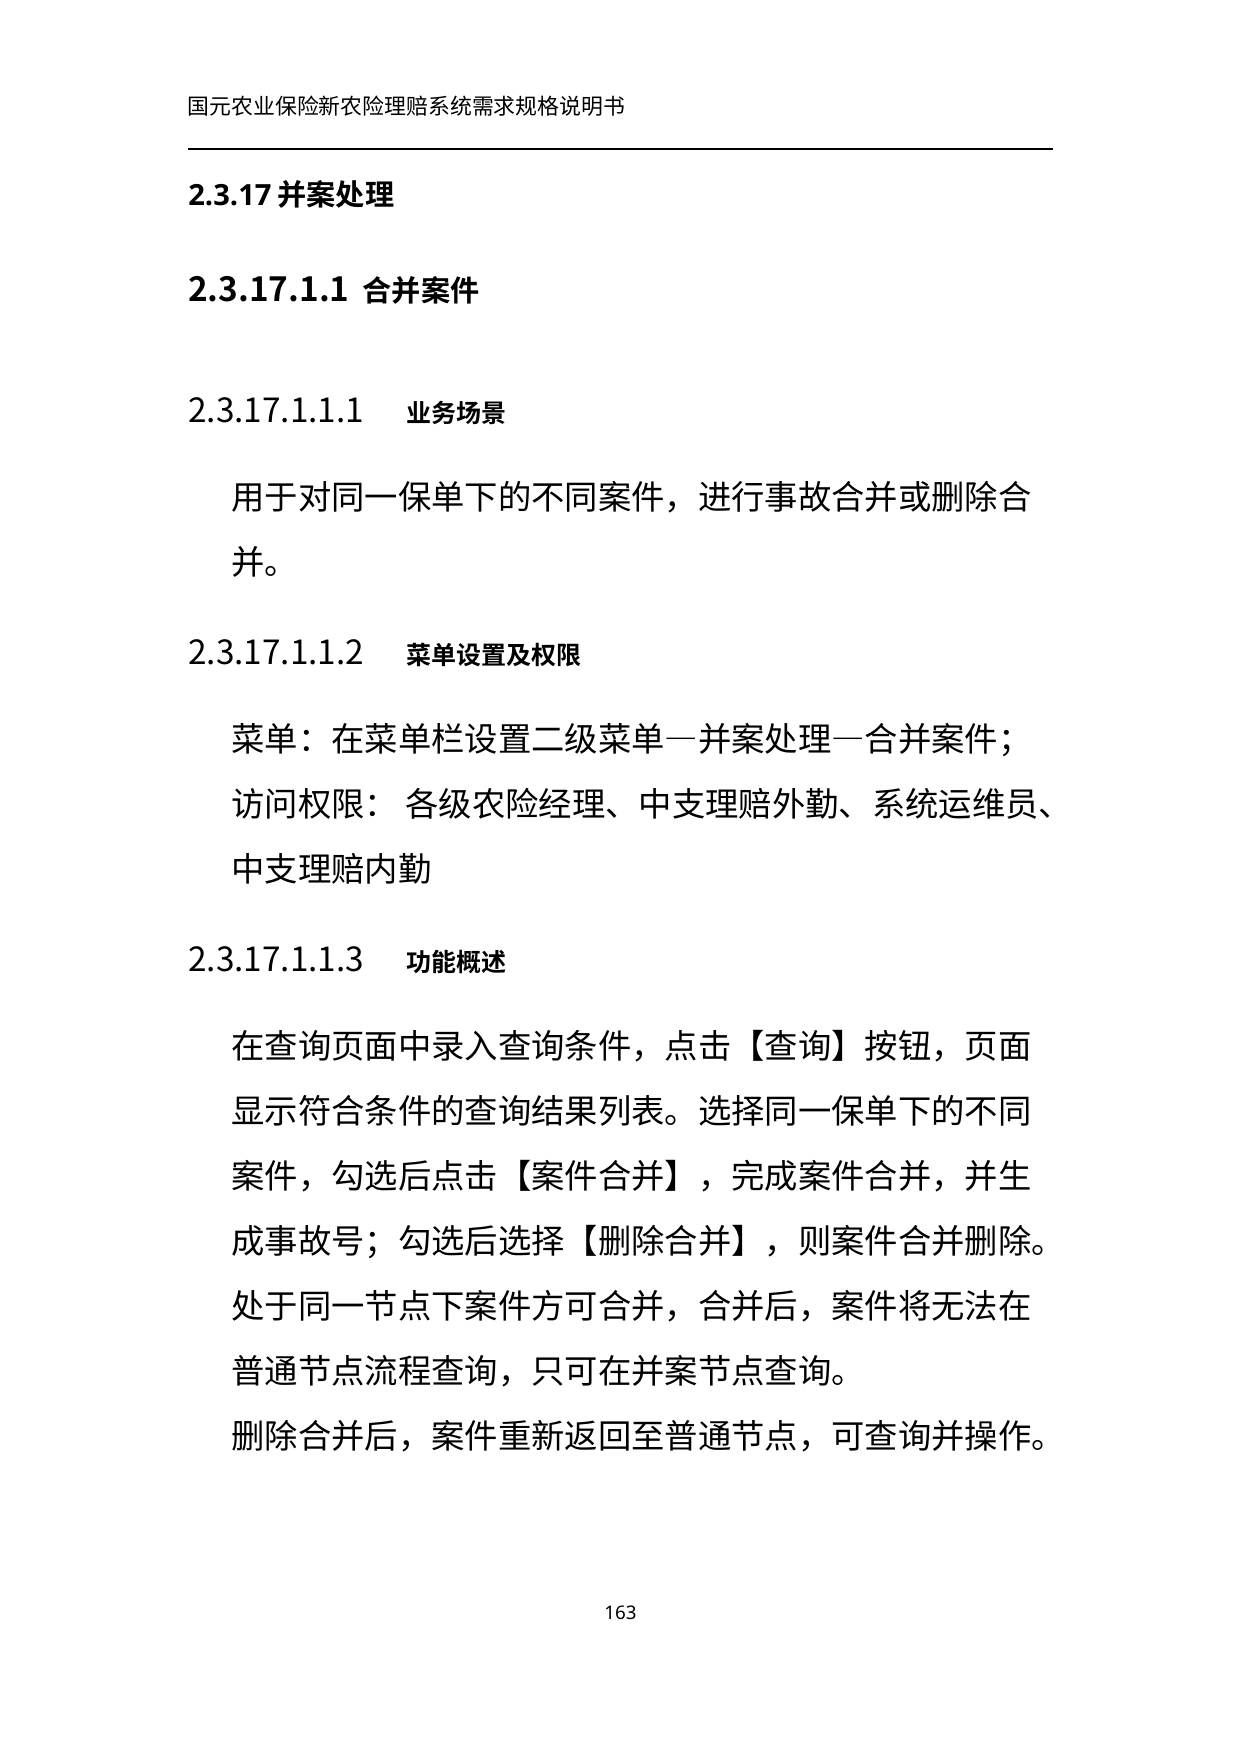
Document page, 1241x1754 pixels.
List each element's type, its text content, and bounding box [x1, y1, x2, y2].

text 用于对同一保单下的不同案件，进行事故合并或删除合并。 [231, 463, 1053, 593]
subtitle 菜单设置及权限 [188, 618, 1053, 683]
subtitle 并案处理 [188, 160, 1019, 225]
text 处于同一节点下案件方可合并，合并后，案件将无法在普通节点流程查询，只可在并案节点查询。 [231, 1272, 1053, 1402]
subtitle 功能概述 [188, 925, 1053, 990]
text 菜单：在菜单栏设置二级菜单—并案处理—合并案件； [231, 705, 1053, 770]
subtitle 合并案件 [188, 254, 1053, 319]
text 访问权限： 各级农险经理、中支理赔外勤、系统运维员、中支理赔内勤 [231, 770, 1053, 900]
text 删除合并后，案件重新返回至普通节点，可查询并操作。 [231, 1402, 1053, 1467]
text 在查询页面中录入查询条件，点击【查询】按钮，页面显示符合条件的查询结果列表。选择同一保单下的不同案件，勾选后点击【案件合并】，完成案件合并，并生成事故号；勾选后选择【删除合并】，则案件合并删除。 [231, 1012, 1053, 1272]
subtitle 业务场景 [188, 376, 1053, 441]
